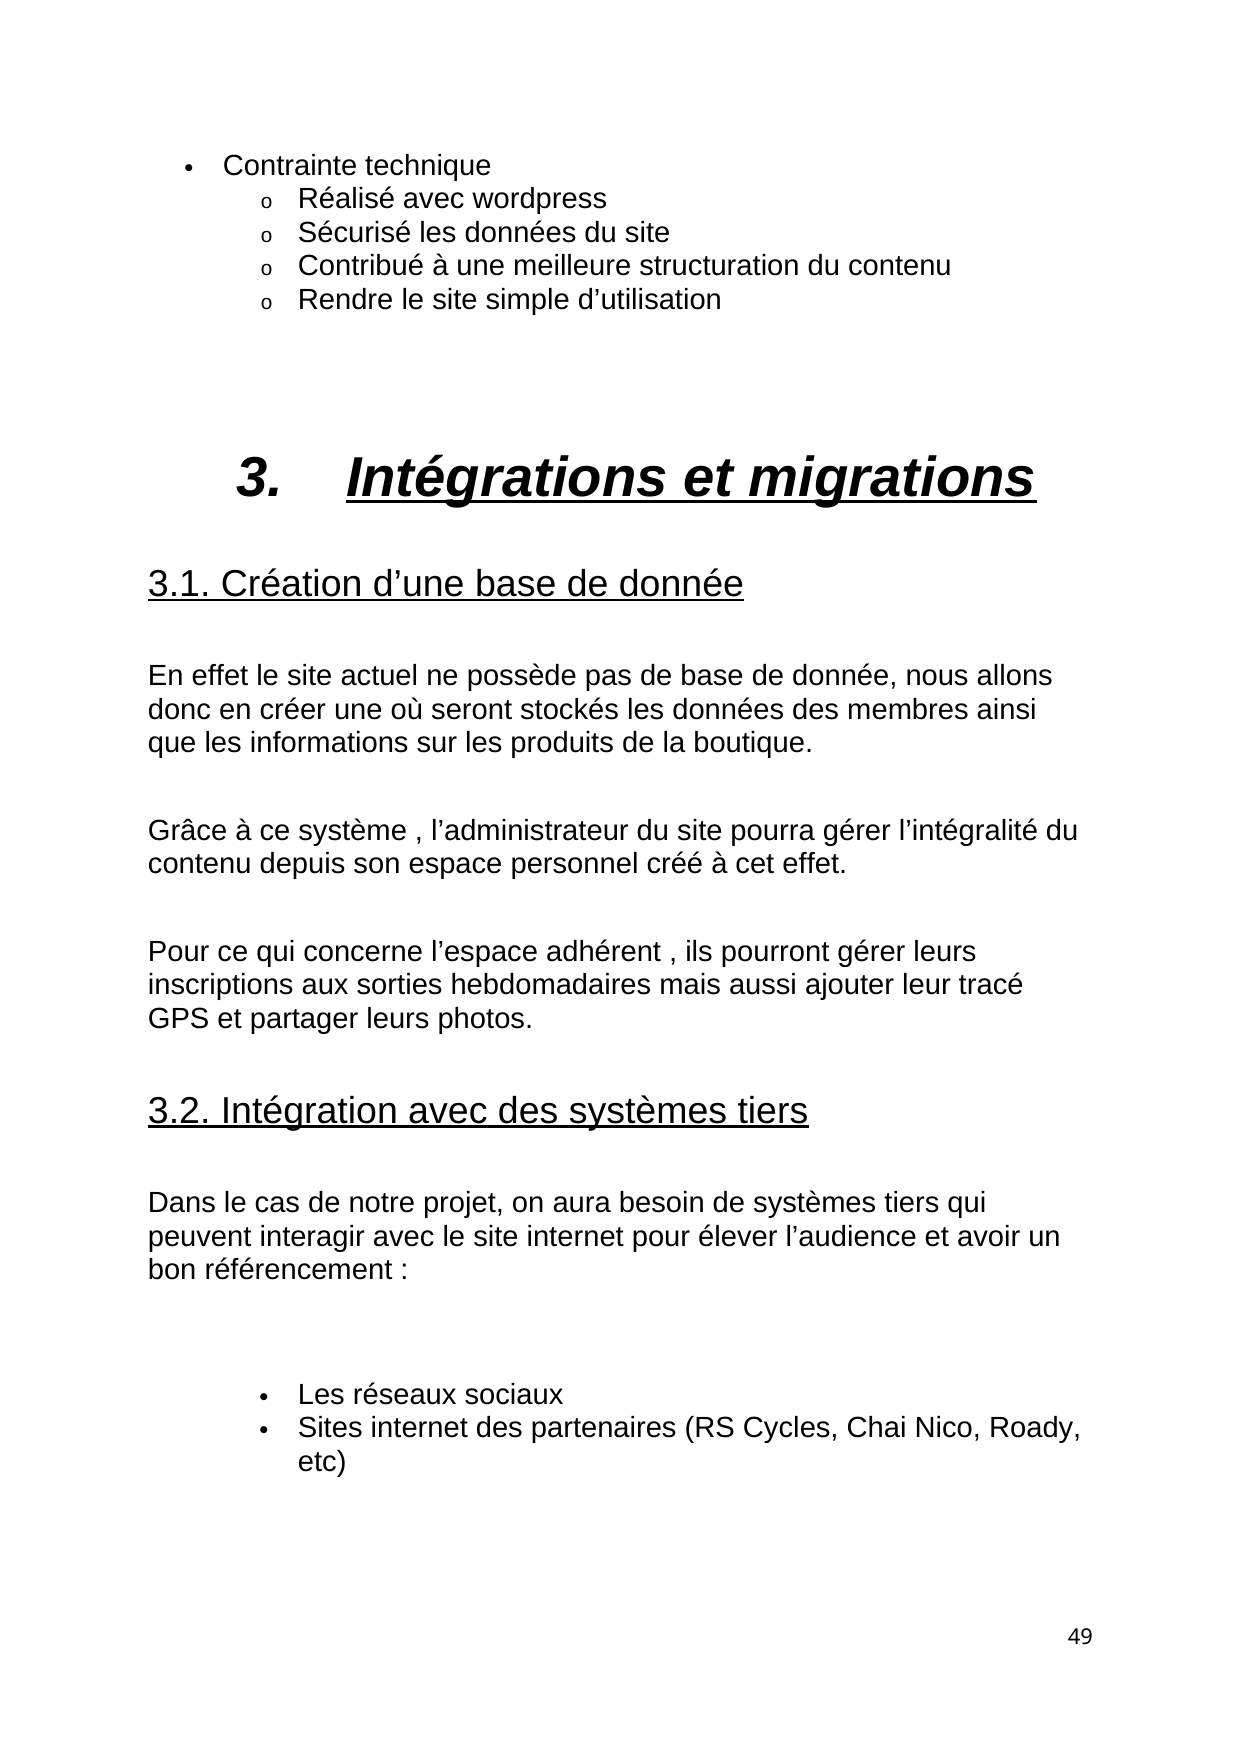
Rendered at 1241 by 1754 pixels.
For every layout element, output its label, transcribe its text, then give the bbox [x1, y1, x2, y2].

list Les réseaux sociaux [260, 1377, 1093, 1410]
list Contrainte technique [185, 148, 1093, 181]
text Pour ce qui concerne l’espace adhérent , ils pourront gérer leurs inscriptions aux sorties hebdomadaires mais aussi ajouter leur tracé GPS et partager leurs photos. [148, 934, 1093, 1034]
text Grâce à ce système , l’administrateur du site pourra gérer l’intégralité du contenu depuis son espace personnel créé à cet effet. [148, 813, 1093, 880]
text 3.2. Intégration avec des systèmes tiers [148, 1088, 1093, 1131]
list Sécurisé les données du site [260, 215, 1093, 248]
text Dans le cas de notre projet, on aura besoin de systèmes tiers qui peuvent interagir avec le site internet pour élever l’audience et avoir un bon référencement : [148, 1185, 1093, 1286]
text 3.1. Création d’une base de donnée [148, 561, 1093, 604]
list Intégrations et migrations [185, 444, 1093, 509]
list Sites internet des partenaires (RS Cycles, Chai Nico, Roady, etc) [260, 1410, 1093, 1477]
list Réalisé avec wordpress [260, 181, 1093, 215]
list Rendre le site simple d’utilisation [260, 282, 1093, 316]
text En effet le site actuel ne possède pas de base de donnée, nous allons donc en créer une où seront stockés les données des membres ainsi que les informations sur les produits de la boutique. [148, 658, 1093, 759]
list Contribué à une meilleure structuration du contenu [260, 248, 1093, 282]
